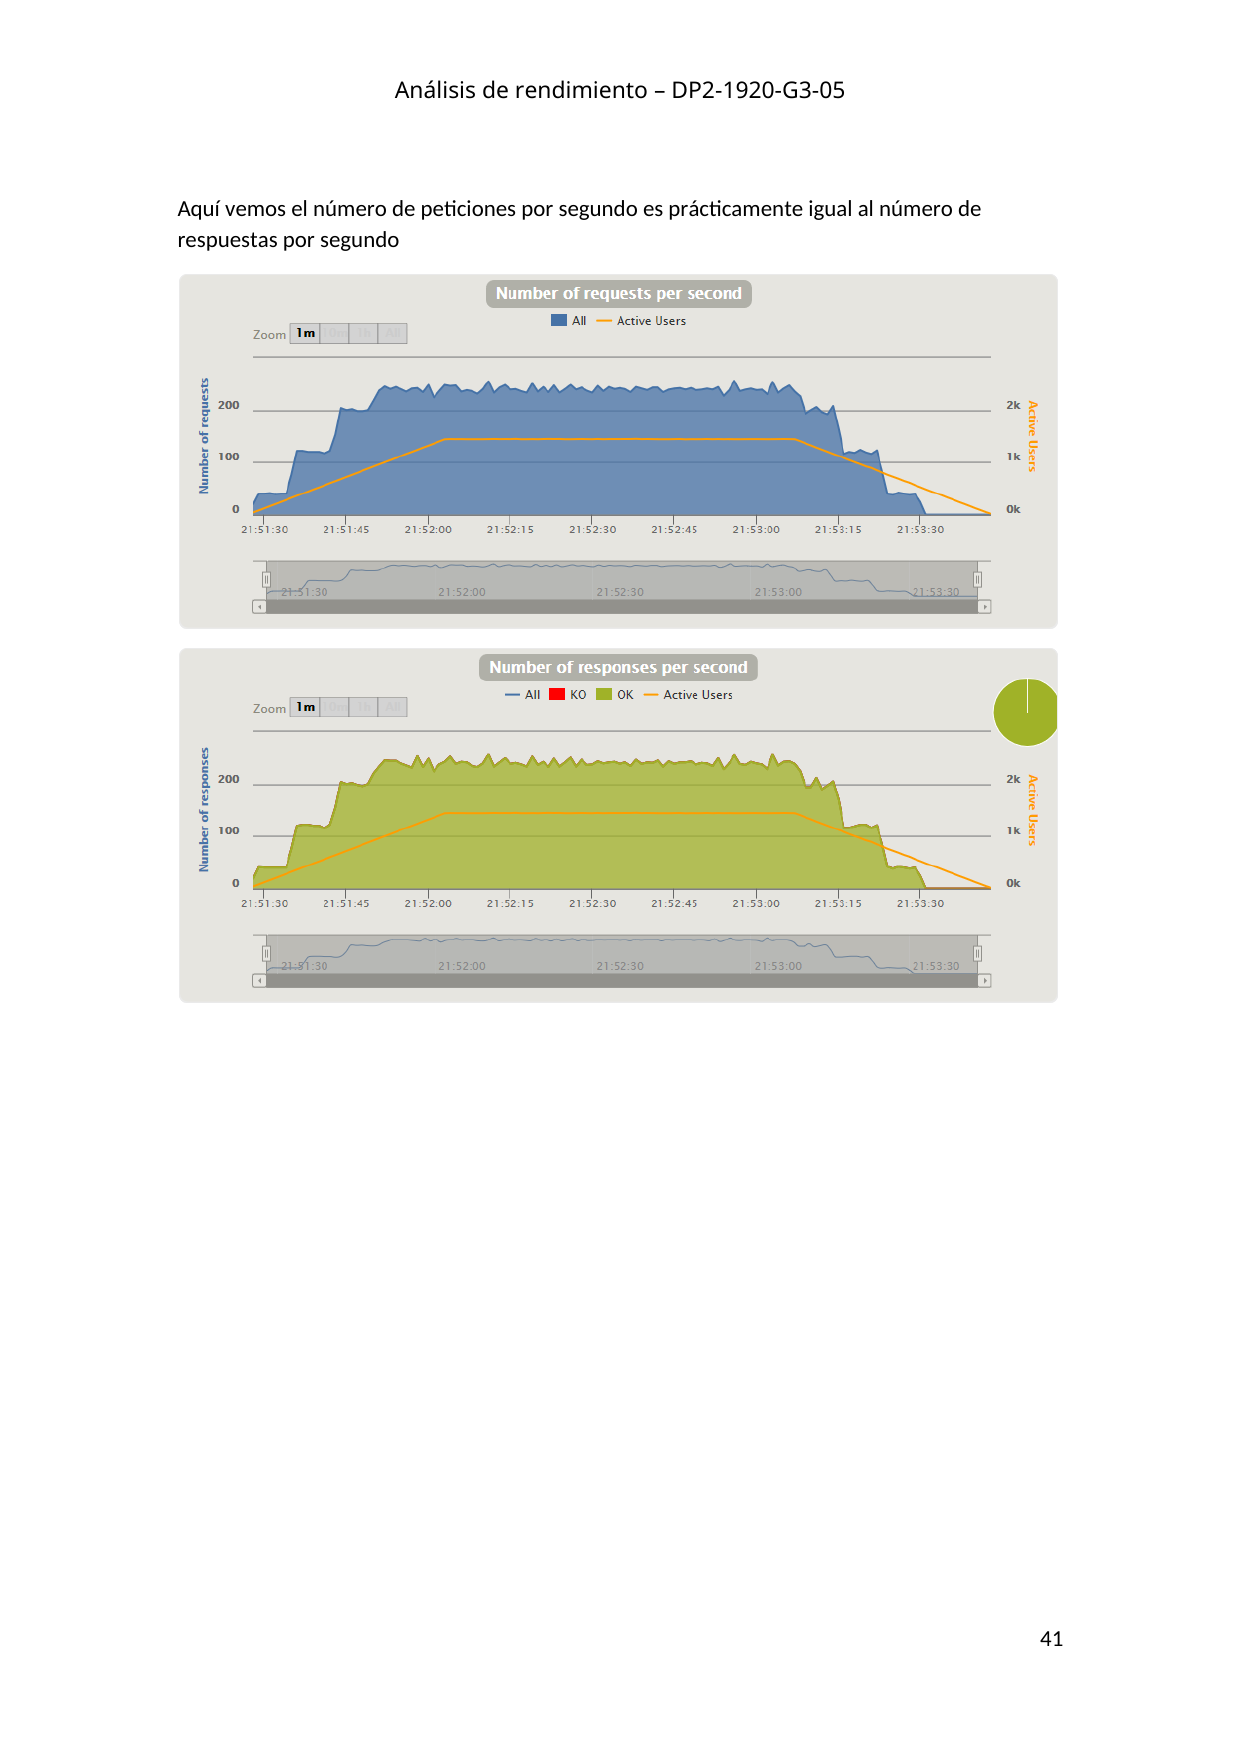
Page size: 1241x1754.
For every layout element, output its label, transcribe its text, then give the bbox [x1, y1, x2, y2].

picture [177, 271, 1063, 1014]
text Aquí vemos el número de peticiones por segundo es prácticamente igual al número de respuestas por segundo [177, 194, 1063, 253]
